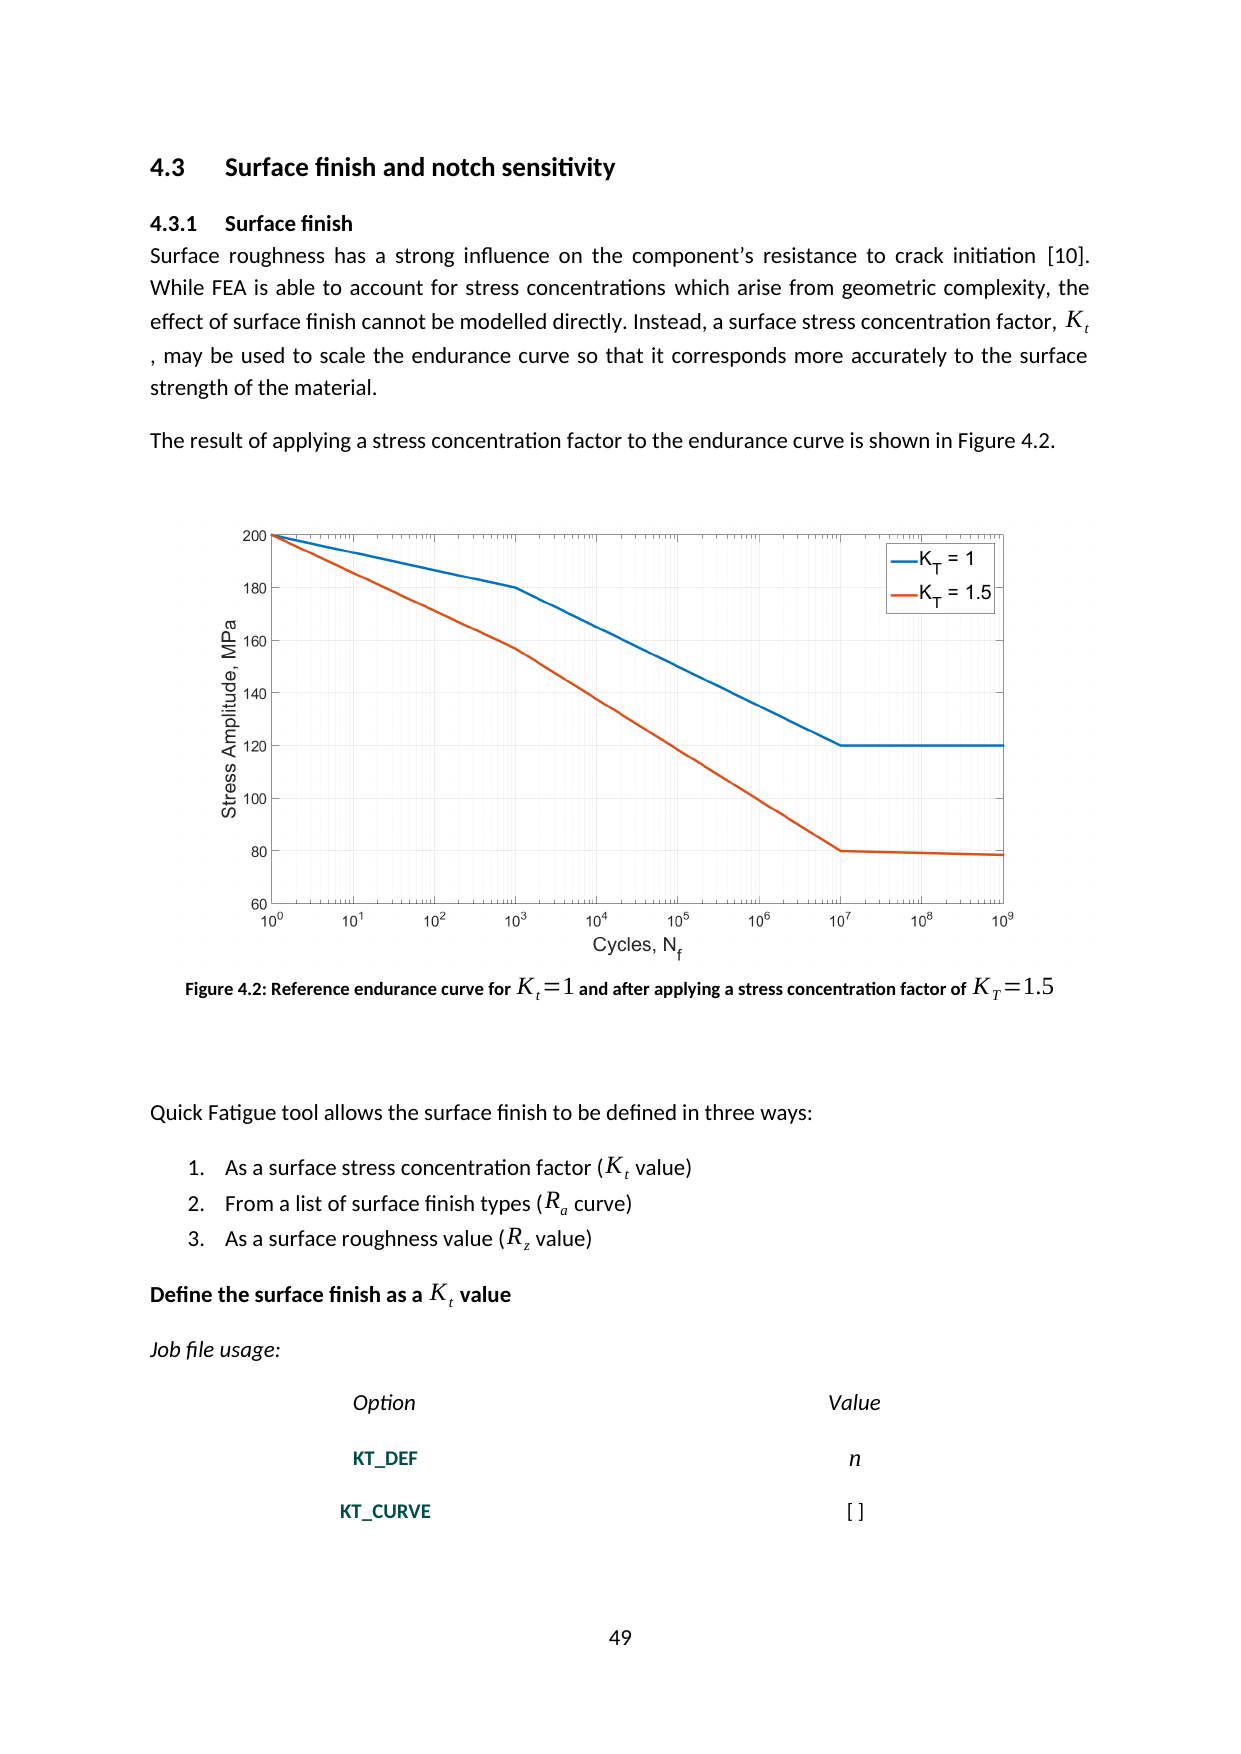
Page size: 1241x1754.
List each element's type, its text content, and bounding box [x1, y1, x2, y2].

list From a list of surface finish types ( curve) [187, 1187, 1090, 1218]
subtitle 4.3 Surface finish and notch sensitivity [150, 150, 1090, 183]
list As a surface stress concentration factor ( value) [187, 1152, 1090, 1183]
picture [149, 500, 1092, 964]
subtitle 4.3.1 Surface finish [150, 209, 1090, 237]
text Define the surface finish as a value [150, 1279, 1090, 1310]
text The result of applying a stress concentration factor to the endurance curve is shown in Figure 4.2. [150, 426, 1090, 454]
list As a surface roughness value ( value) [187, 1223, 1090, 1254]
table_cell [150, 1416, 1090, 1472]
text Job file usage: [150, 1335, 1090, 1363]
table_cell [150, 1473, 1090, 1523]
text Surface roughness has a strong influence on the component’s resistance to crack initiation. While FEA is able to account for stress concentrations which arise from geometric complexity, the effect of surface finish cannot be modelled directly. Instead, a surface stress concentration factor, , may be used to scale the endurance curve so that it corresponds more accurately to the surface strength of the material. [150, 241, 1090, 401]
text Quick Fatigue tool allows the surface finish to be defined in three ways: [150, 1098, 1090, 1127]
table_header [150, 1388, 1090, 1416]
